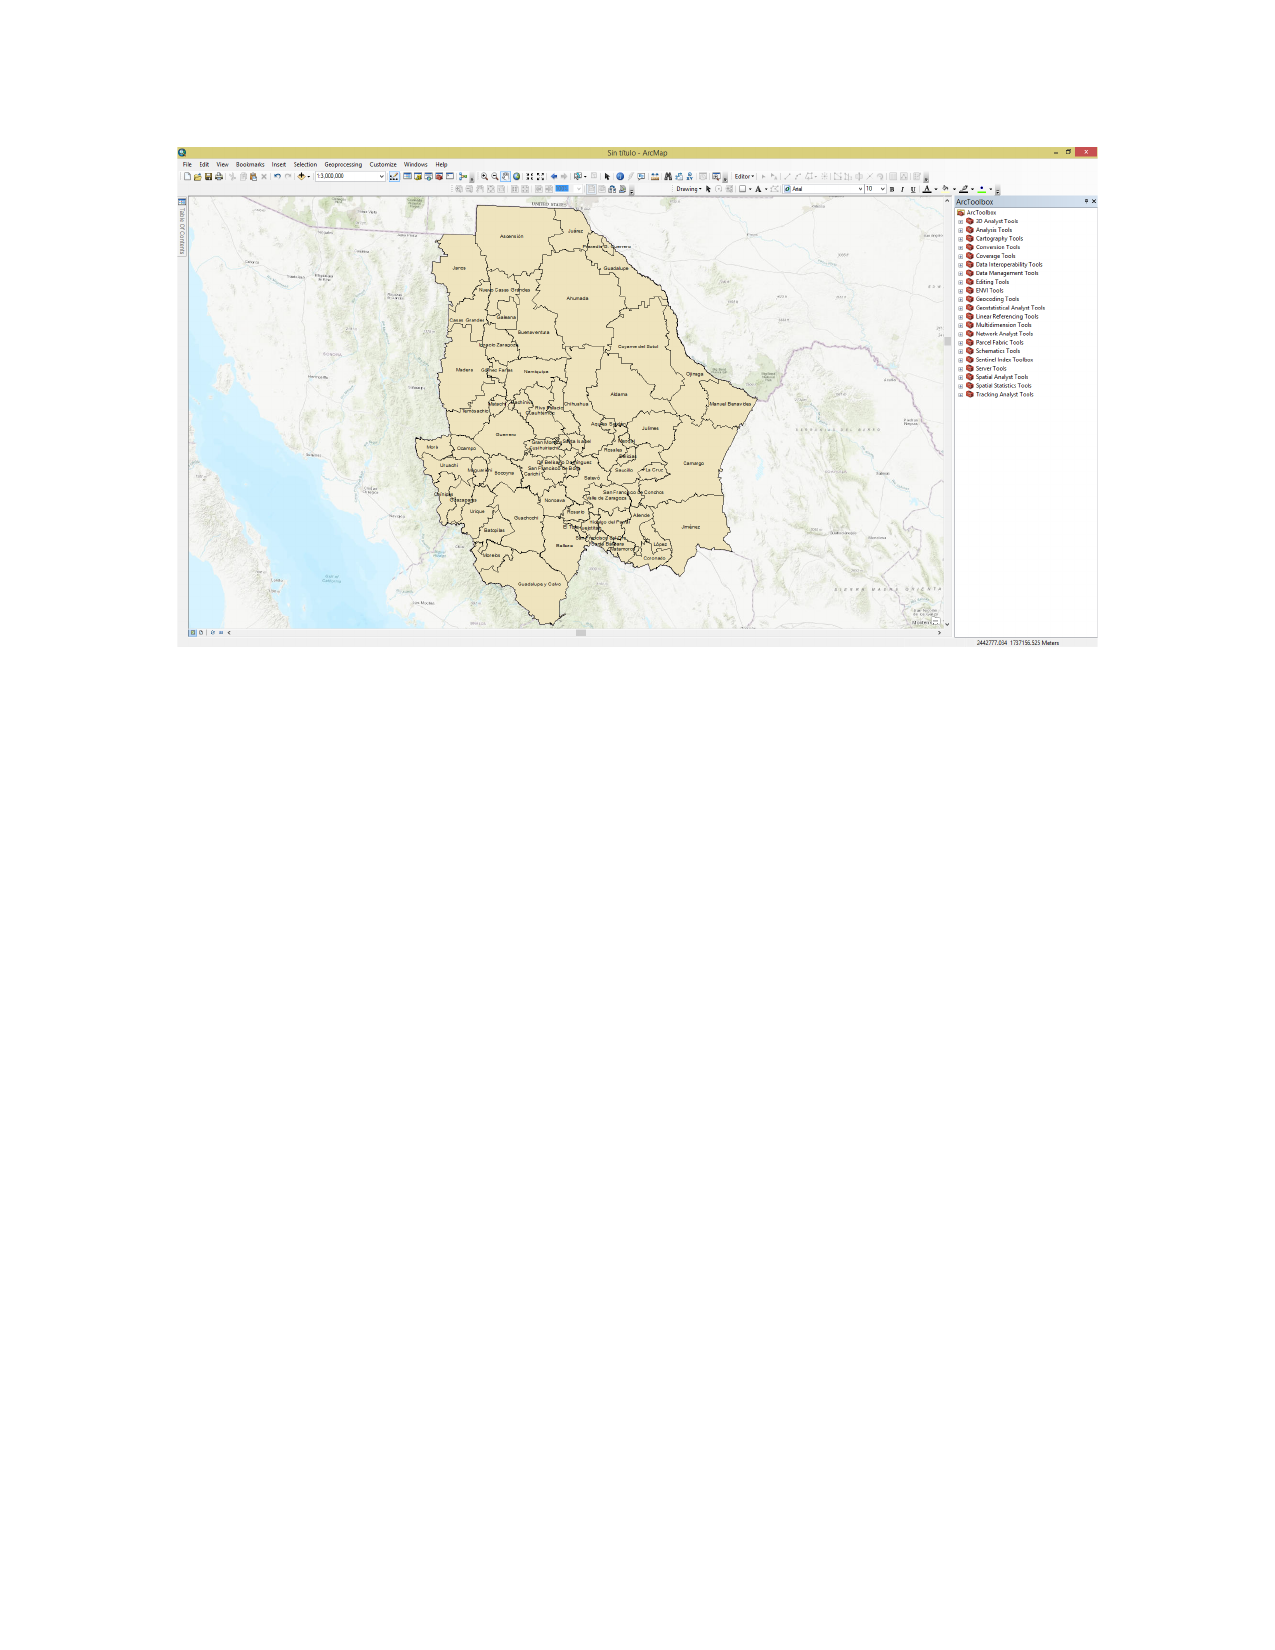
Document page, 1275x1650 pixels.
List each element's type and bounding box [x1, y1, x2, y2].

picture [177, 147, 1098, 647]
